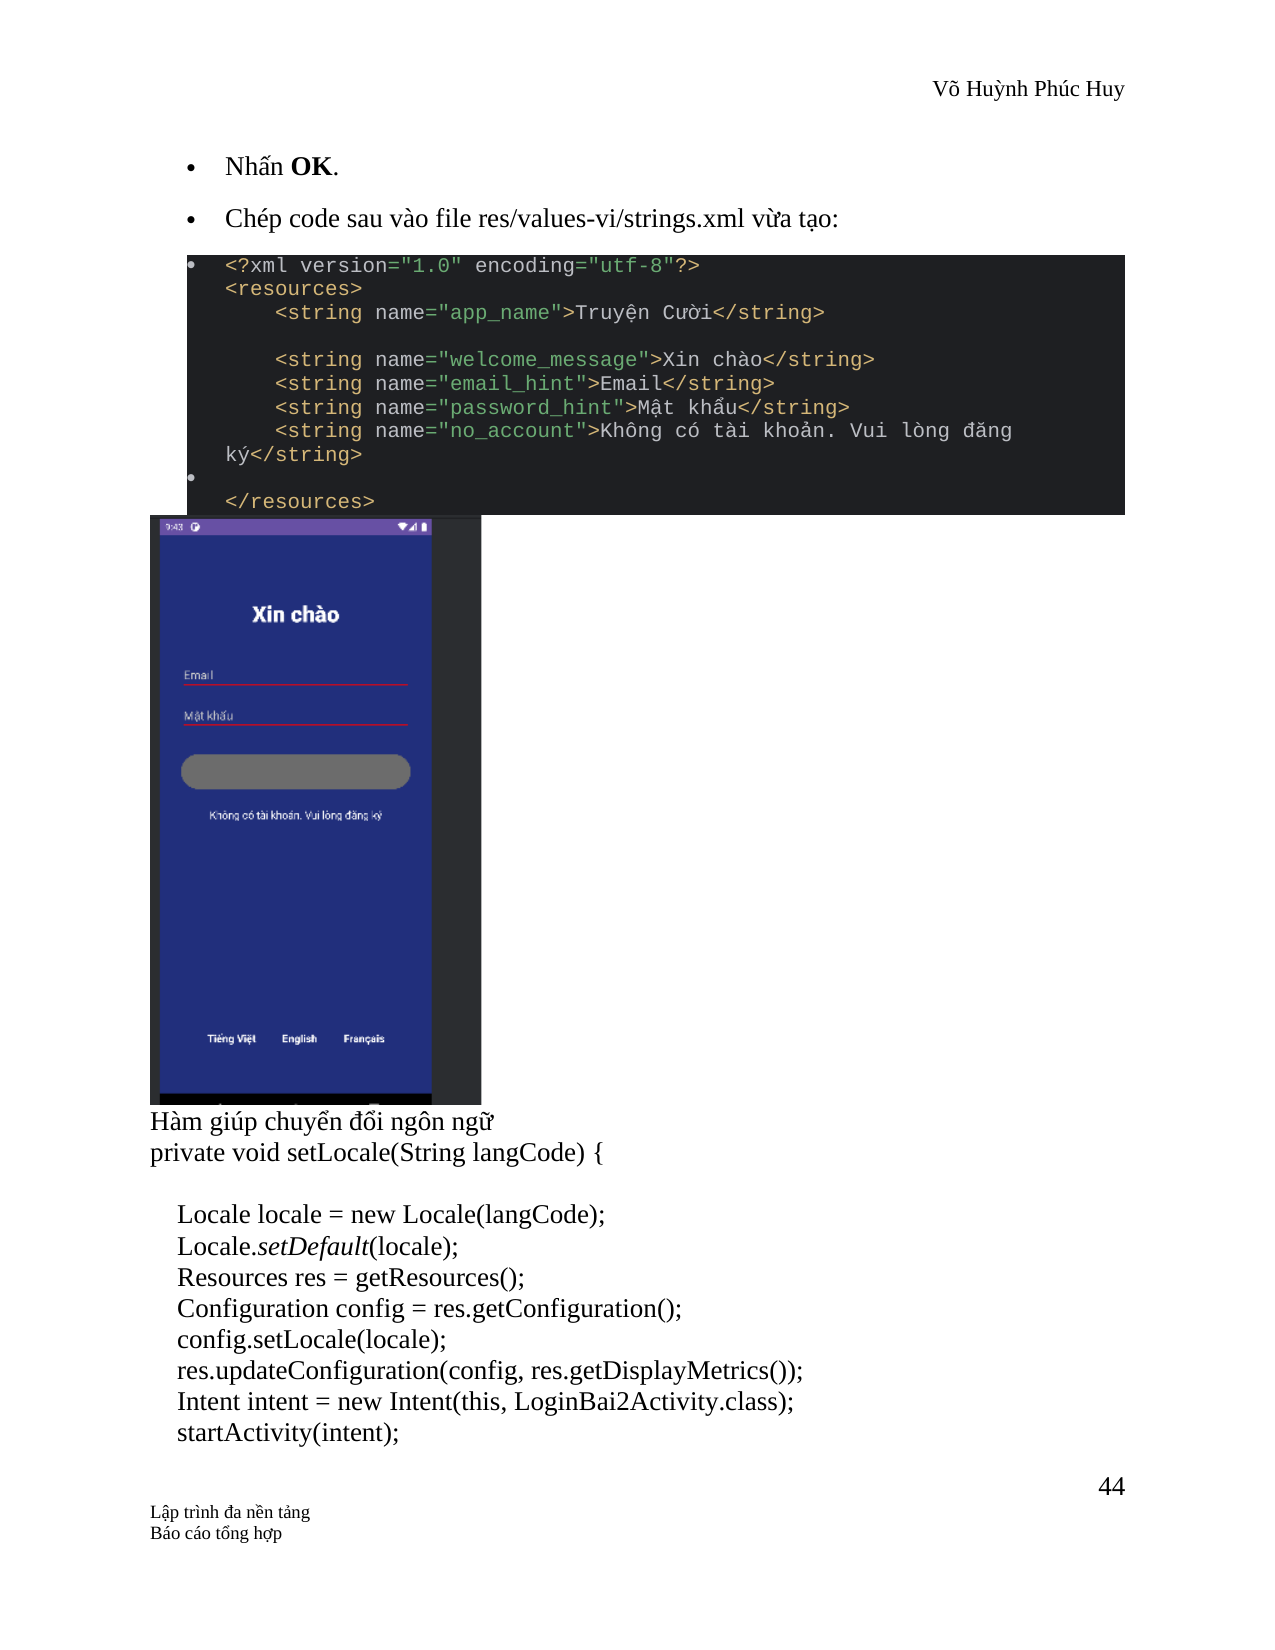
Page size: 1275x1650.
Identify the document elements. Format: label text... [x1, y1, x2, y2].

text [150, 1105, 1125, 1448]
list </resources> [187, 468, 1125, 515]
list <?xml version="1.0" encoding="utf-8"?> <resources> <string name="app_name">Truyện Cười</string> <string name="welcome_message">Xin chào</string> <string name="email_hint">Email</string> <string name="password_hint">Mật khẩu</string> <string name="no_account">Không có tài khoản. Vui lòng đăng ký</string> [187, 255, 1125, 468]
list Chép code sau vào file res/values-vi/strings.xml vừa tạo: [187, 202, 1125, 233]
picture [150, 515, 482, 1105]
list Nhấn OK. [187, 150, 1125, 181]
